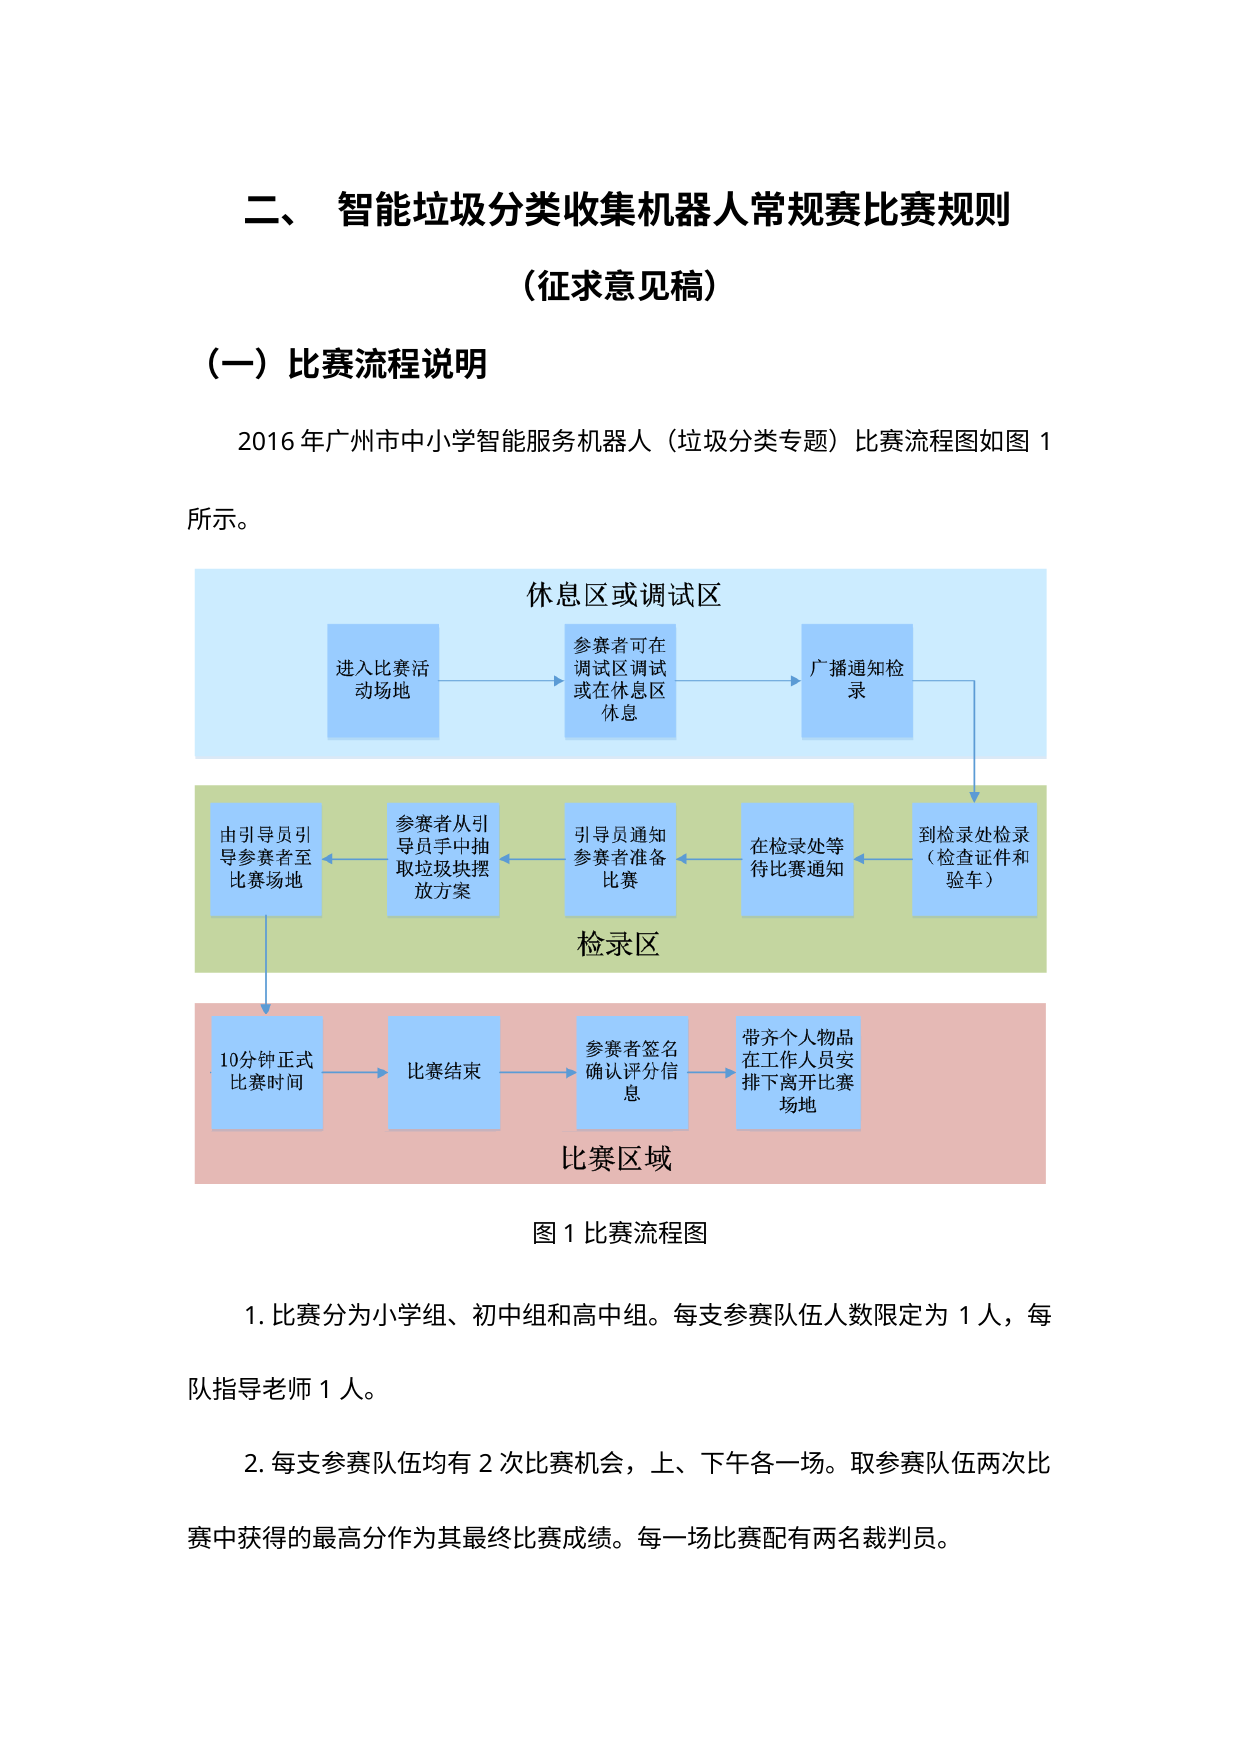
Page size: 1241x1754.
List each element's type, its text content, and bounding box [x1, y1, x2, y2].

subtitle （征求意见稿） [187, 252, 1053, 317]
subtitle （一）比赛流程说明 [187, 329, 1053, 394]
text 2. 每支参赛队伍均有 2 次比赛机会，上、下午各一场。取参赛队伍两次比赛中获得的最高分作为其最终比赛成绩。每一场比赛配有两名裁判员。 [187, 1429, 1053, 1569]
text 图1 比赛流程图 [187, 1199, 1053, 1264]
picture [193, 566, 1047, 1184]
text 1. 比赛分为小学组、初中组和高中组。每支参赛队伍人数限定为 1人，每队指导老师 1 人。 [187, 1281, 1053, 1421]
text 2016年广州市中小学智能服务机器人（垃圾分类专题）比赛流程图如图1所示。 [187, 407, 1053, 550]
subtitle 智能垃圾分类收集机器人常规赛比赛规则 [202, 174, 1053, 239]
